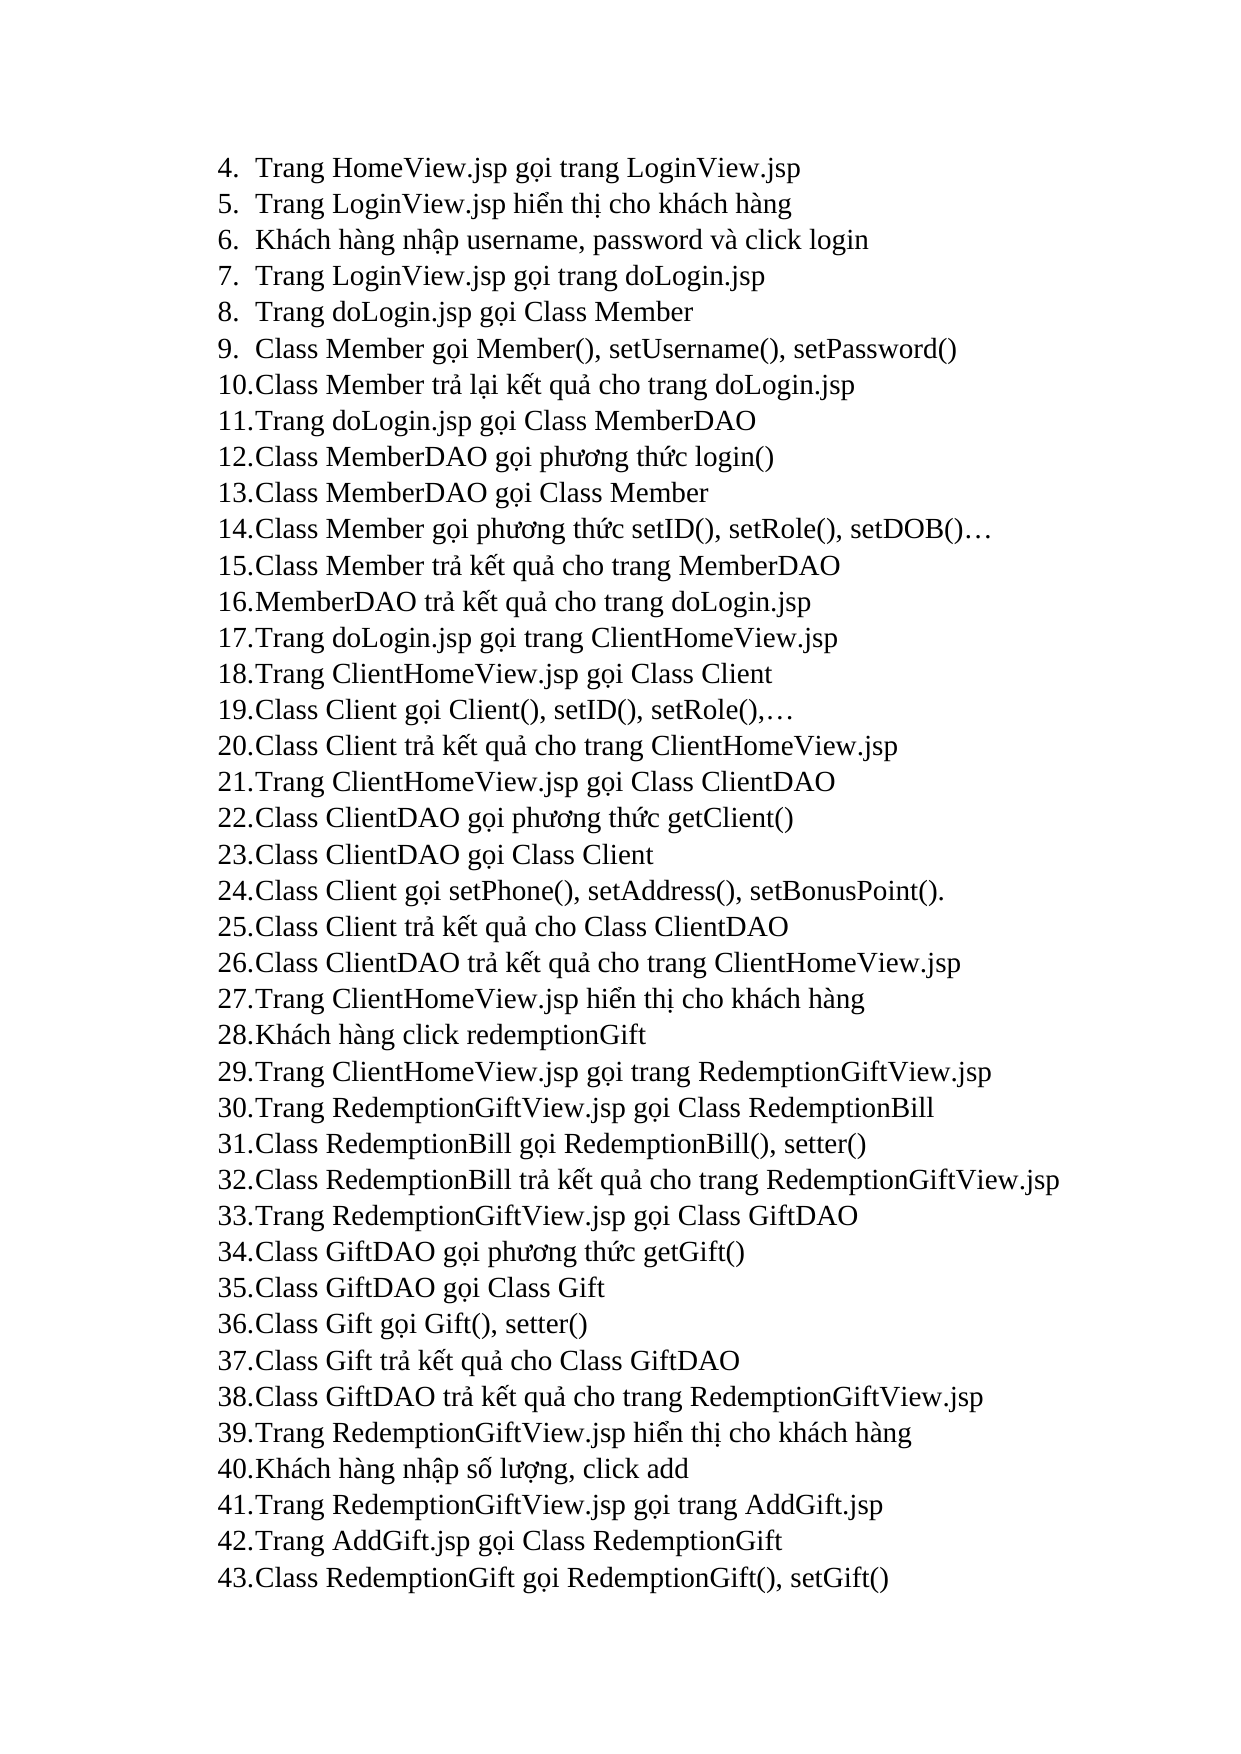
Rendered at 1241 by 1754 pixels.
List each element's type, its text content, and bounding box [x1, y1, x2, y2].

list Class MemberDAO gọi phương thức login() [217, 439, 1090, 473]
list Trang doLogin.jsp gọi Class Member [217, 294, 1090, 328]
list Class Client trả kết quả cho Class ClientDAO [217, 909, 1090, 943]
list Class GiftDAO gọi phương thức getGift() [217, 1234, 1090, 1268]
list Class RedemptionBill gọi RedemptionBill(), setter() [217, 1126, 1090, 1159]
list MemberDAO trả kết quả cho trang doLogin.jsp [217, 584, 1090, 617]
list Trang LoginView.jsp hiển thị cho khách hàng [217, 186, 1090, 220]
list Trang RedemptionGiftView.jsp gọi Class GiftDAO [217, 1198, 1090, 1232]
list Class GiftDAO gọi Class Gift [217, 1271, 1090, 1304]
list Khách hàng click redemptionGift [217, 1017, 1090, 1051]
list Trang doLogin.jsp gọi Class MemberDAO [217, 403, 1090, 437]
list Khách hàng nhập số lượng, click add [217, 1451, 1090, 1485]
list Trang doLogin.jsp gọi trang ClientHomeView.jsp [217, 620, 1090, 653]
list Class GiftDAO trả kết quả cho trang RedemptionGiftView.jsp [217, 1379, 1090, 1412]
list Class Member trả lại kết quả cho trang doLogin.jsp [217, 367, 1090, 400]
list Trang HomeView.jsp gọi trang LoginView.jsp [217, 150, 1090, 183]
list Trang ClientHomeView.jsp gọi Class Client [217, 656, 1090, 689]
list Class Member trả kết quả cho trang MemberDAO [217, 548, 1090, 581]
list Class Member gọi Member(), setUsername(), setPassword() [217, 331, 1090, 364]
list Class ClientDAO gọi Class Client [217, 837, 1090, 870]
list Class Client trả kết quả cho trang ClientHomeView.jsp [217, 728, 1090, 762]
list Class RedemptionGift gọi RedemptionGift(), setGift() [217, 1560, 1090, 1593]
list Class Member gọi phương thức setID(), setRole(), setDOB()… [217, 511, 1090, 545]
list Class Gift gọi Gift(), setter() [217, 1307, 1090, 1340]
list Trang ClientHomeView.jsp hiển thị cho khách hàng [217, 981, 1090, 1015]
list Class Gift trả kết quả cho Class GiftDAO [217, 1343, 1090, 1376]
list Trang ClientHomeView.jsp gọi Class ClientDAO [217, 764, 1090, 798]
list Trang RedemptionGiftView.jsp gọi Class RedemptionBill [217, 1090, 1090, 1123]
list Class MemberDAO gọi Class Member [217, 475, 1090, 509]
list Trang RedemptionGiftView.jsp hiển thị cho khách hàng [217, 1415, 1090, 1449]
list Khách hàng nhập username, password và click login [217, 222, 1090, 256]
list Trang LoginView.jsp gọi trang doLogin.jsp [217, 258, 1090, 292]
list Class RedemptionBill trả kết quả cho trang RedemptionGiftView.jsp [217, 1162, 1090, 1196]
list Trang RedemptionGiftView.jsp gọi trang AddGift.jsp [217, 1487, 1090, 1521]
list Class Client gọi setPhone(), setAddress(), setBonusPoint(). [217, 873, 1090, 906]
list Class ClientDAO trả kết quả cho trang ClientHomeView.jsp [217, 945, 1090, 979]
list Class ClientDAO gọi phương thức getClient() [217, 801, 1090, 834]
list Trang ClientHomeView.jsp gọi trang RedemptionGiftView.jsp [217, 1054, 1090, 1087]
list Class Client gọi Client(), setID(), setRole(),… [217, 692, 1090, 726]
list Trang AddGift.jsp gọi Class RedemptionGift [217, 1523, 1090, 1557]
